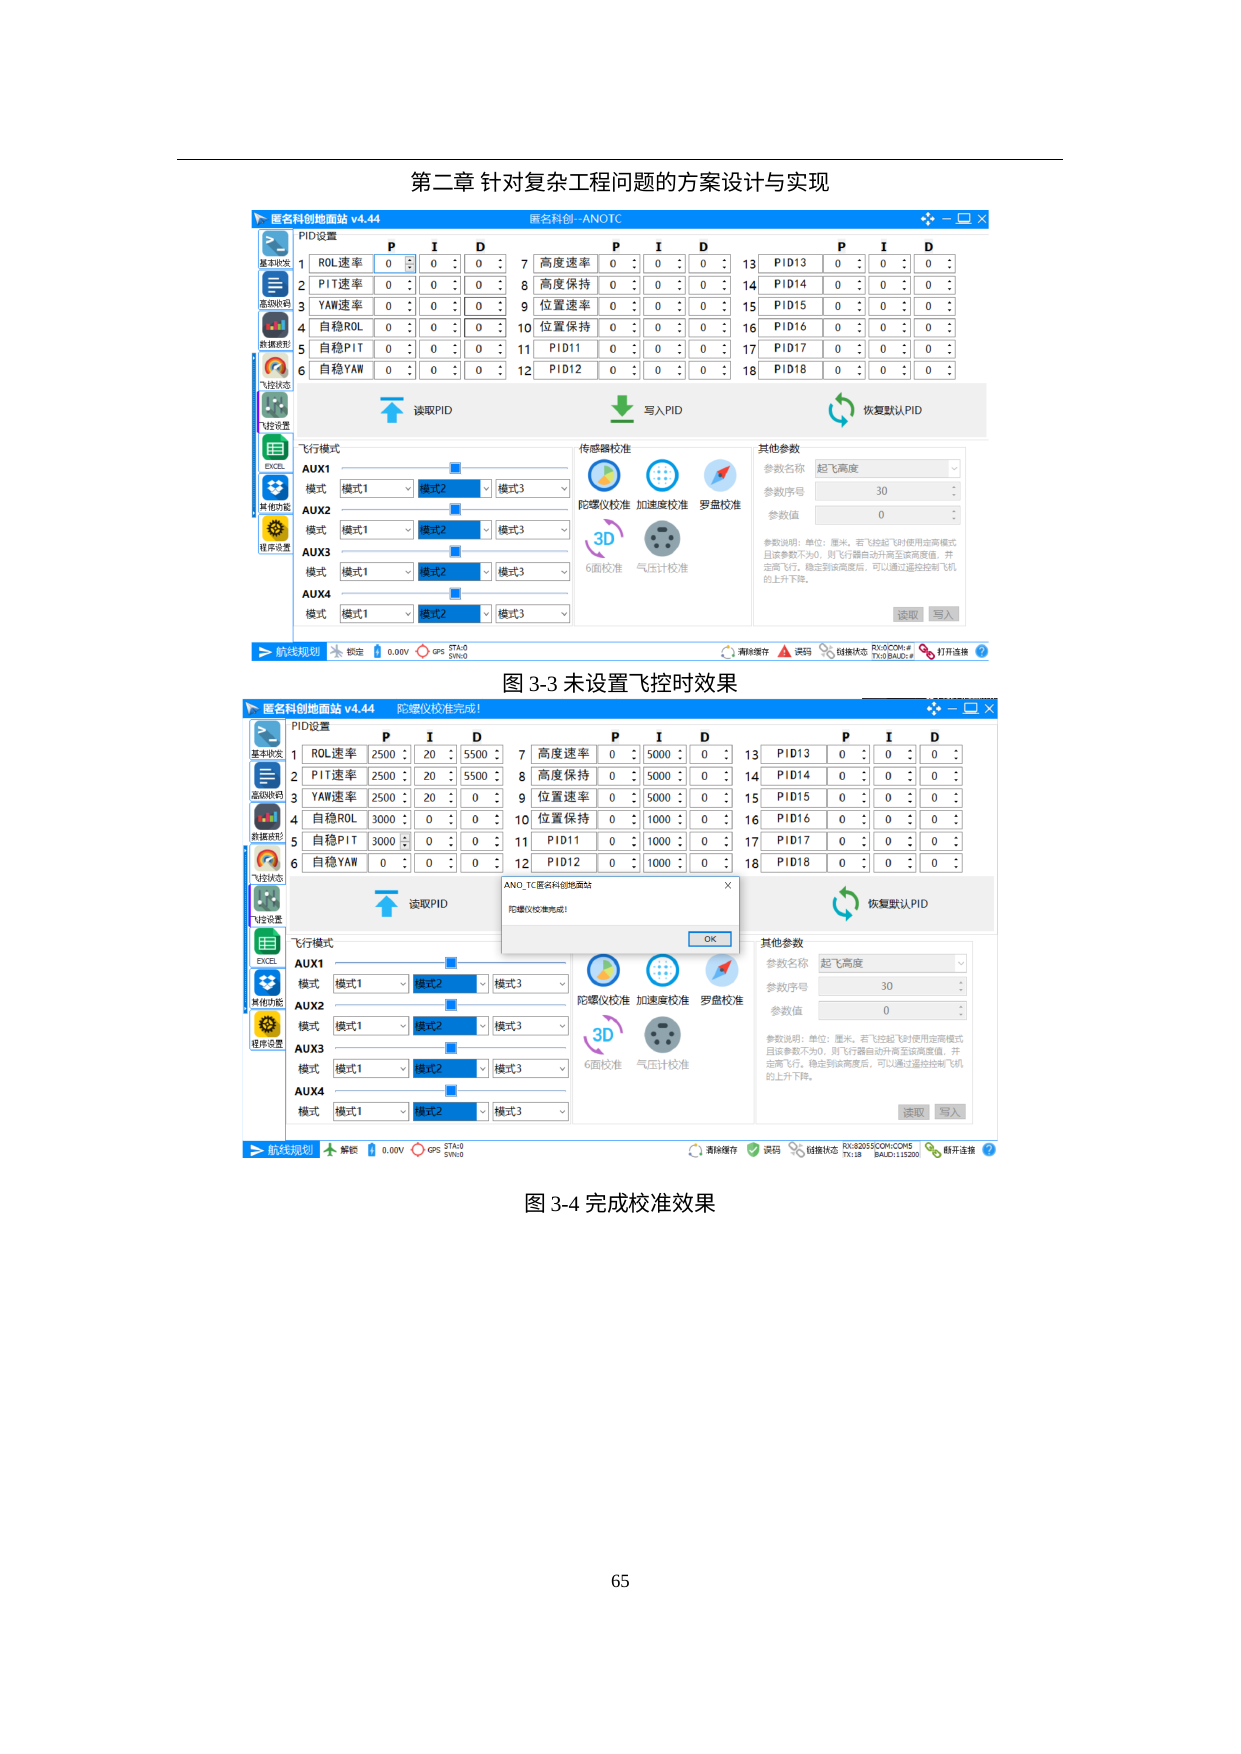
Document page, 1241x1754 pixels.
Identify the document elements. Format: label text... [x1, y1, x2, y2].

text 图3-4 完成校准效果 [177, 1186, 1063, 1218]
picture [251, 210, 989, 661]
text 图3-3 未设置飞控时效果 [177, 666, 1063, 698]
picture [242, 698, 998, 1158]
